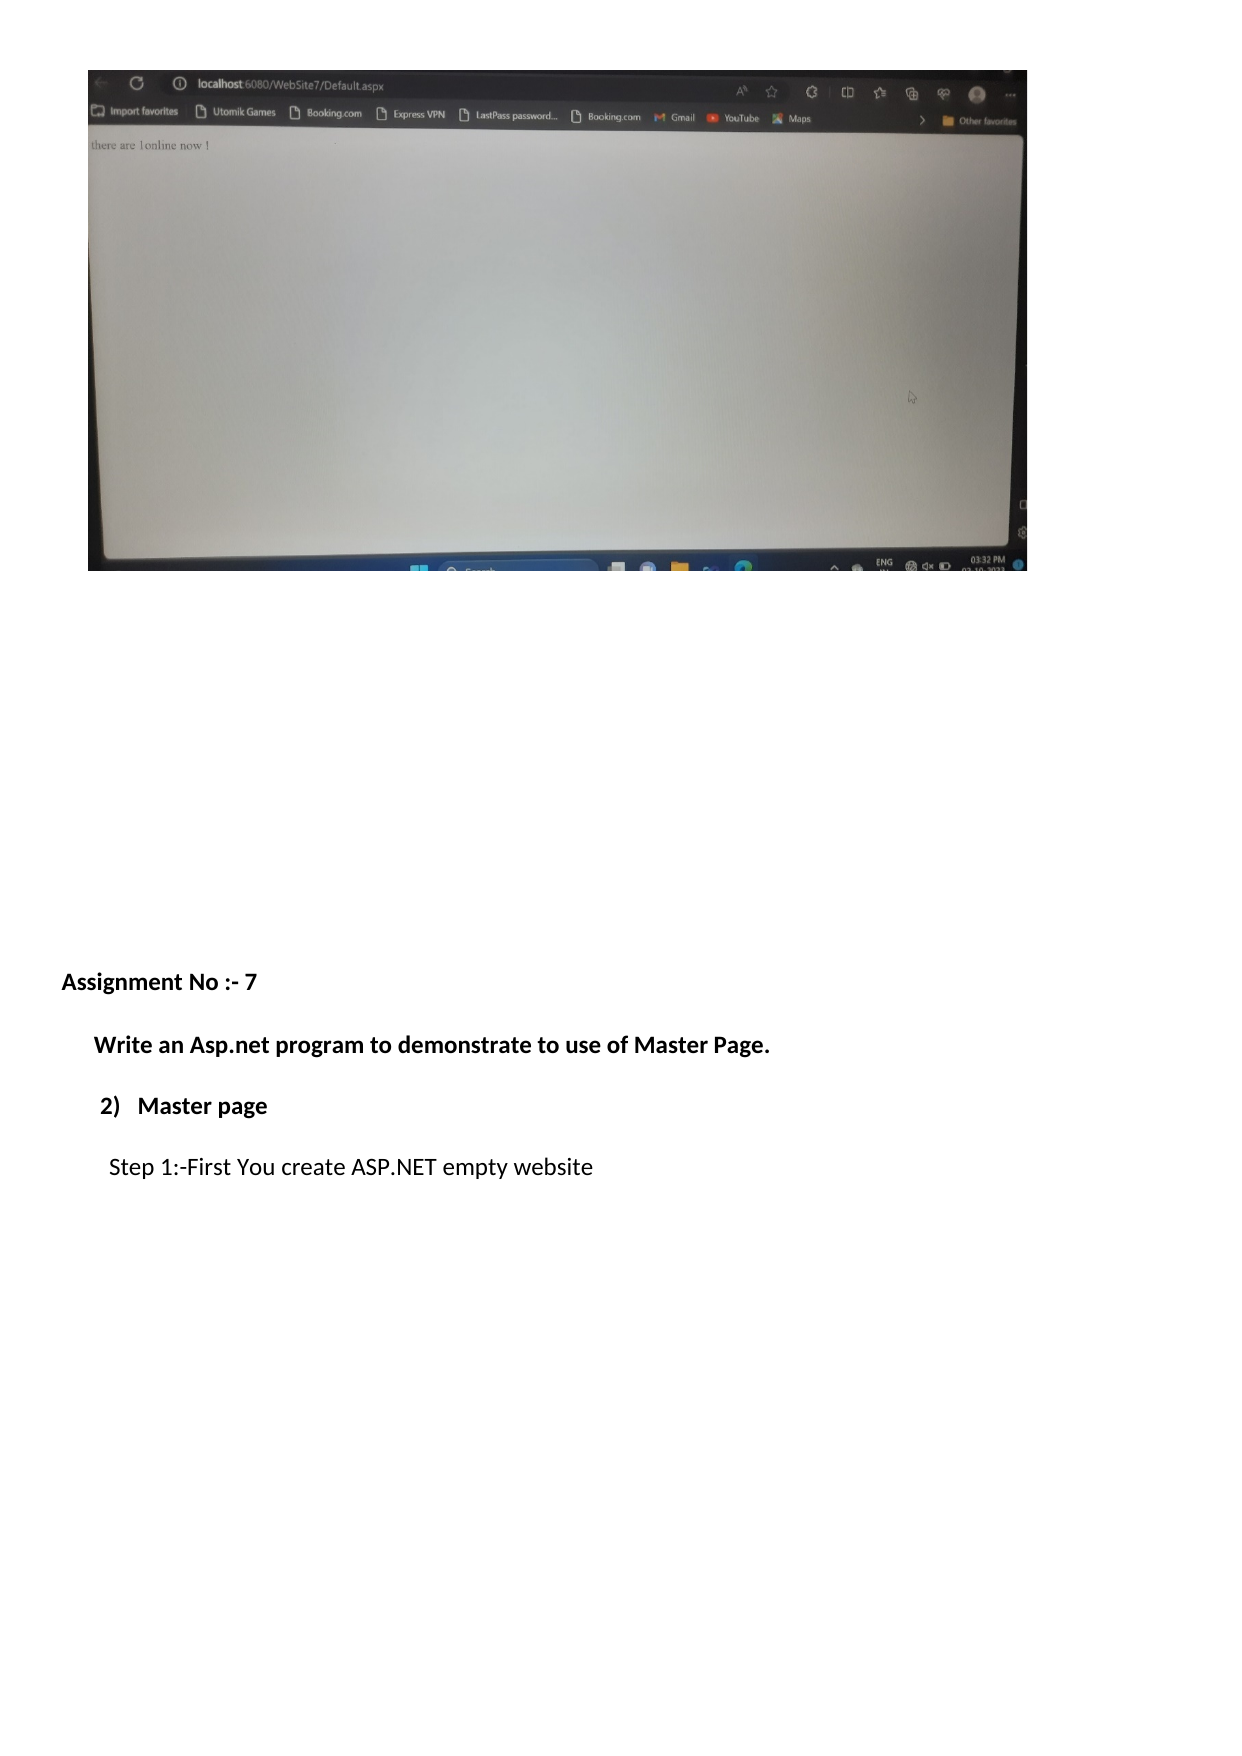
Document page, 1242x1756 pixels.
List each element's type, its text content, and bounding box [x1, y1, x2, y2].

text Assignment No :- 7 [61, 967, 1202, 997]
list Master page [100, 1090, 1202, 1120]
text Write an Asp.net program to demonstrate to use of Master Page. [88, 1029, 1202, 1059]
text Step 1:-First You create ASP.NET empty website [109, 1151, 1202, 1182]
picture [88, 70, 1028, 571]
